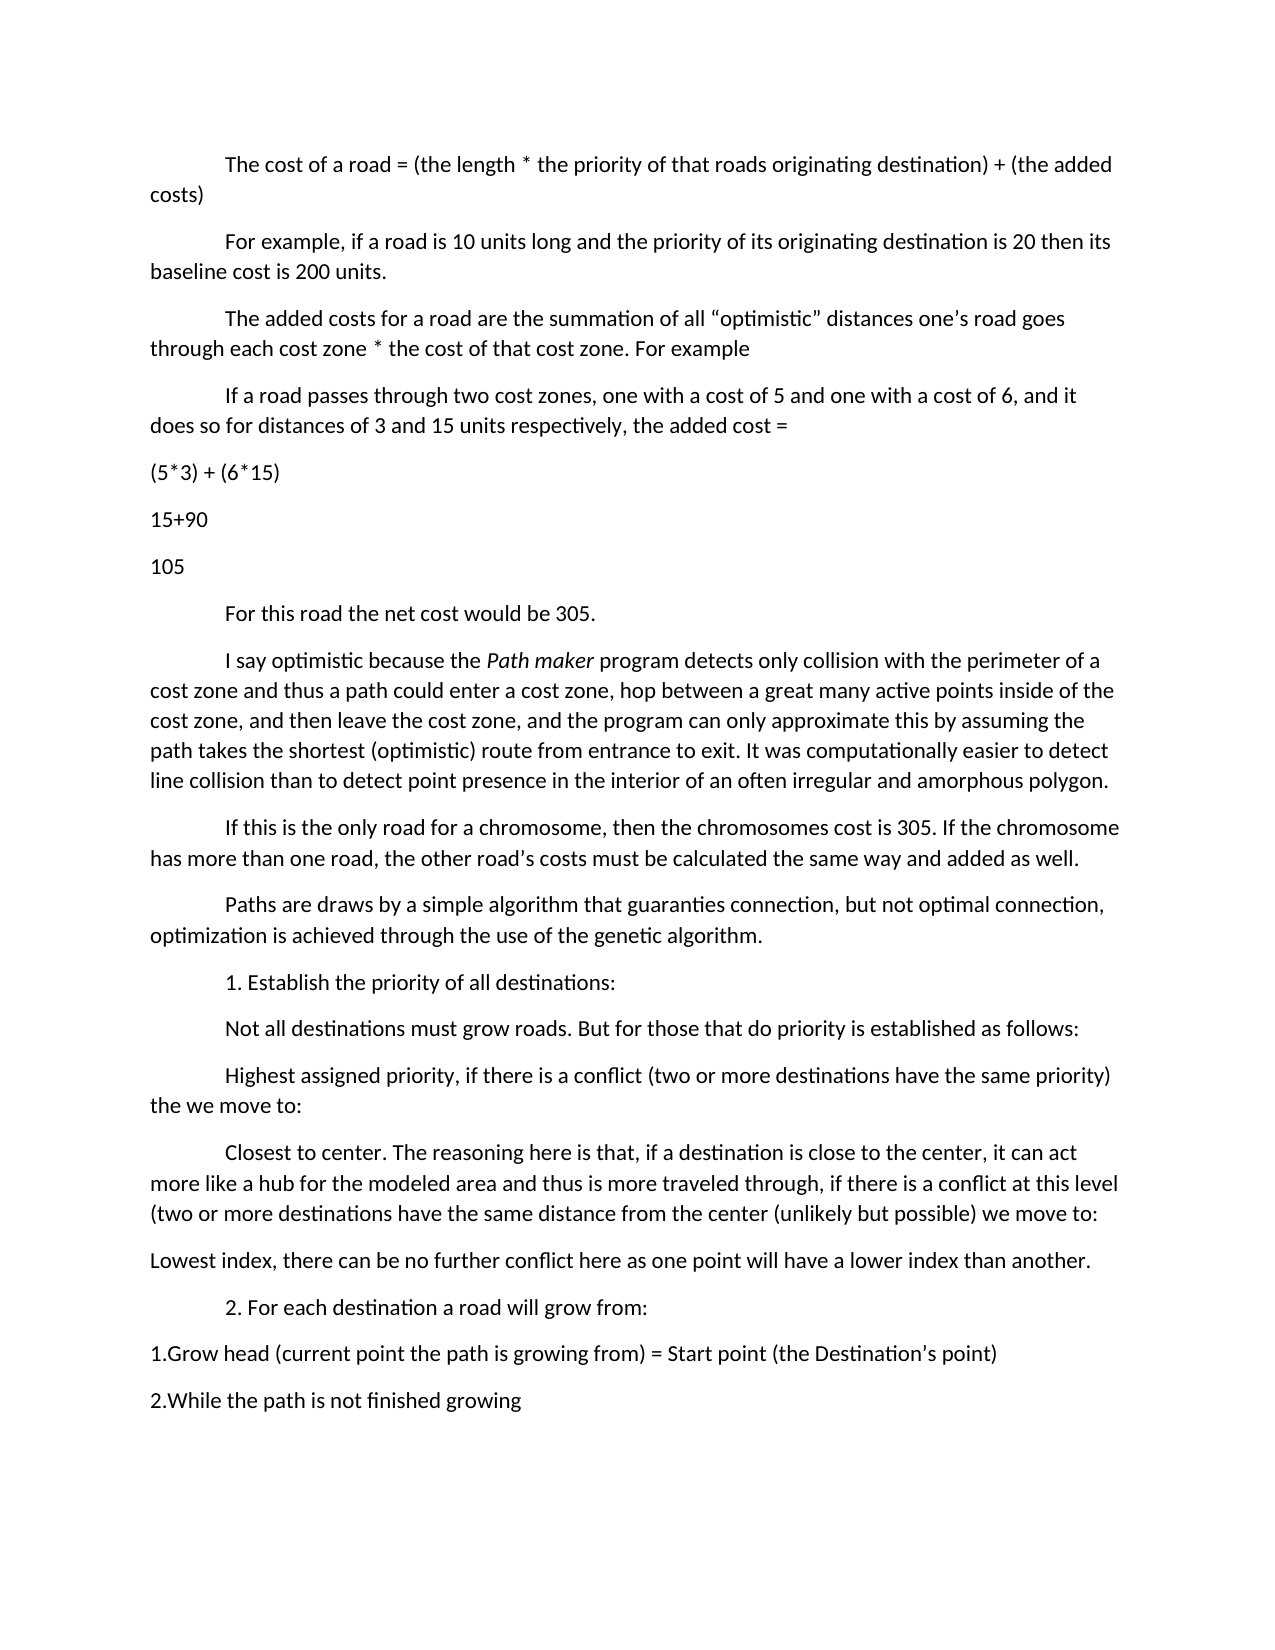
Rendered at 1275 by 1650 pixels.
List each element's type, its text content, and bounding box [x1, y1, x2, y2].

text For example, if a road is 10 units long and the priority of its originating destination is 20 then its baseline cost is 200 units. [150, 227, 1125, 285]
text The cost of a road = (the length * the priority of that roads originating destination) + (the added costs) [150, 150, 1125, 208]
text If this is the only road for a chromosome, then the chromosomes cost is 305. If the chromosome has more than one road, the other road’s costs must be calculated the same way and added as well. [150, 813, 1125, 872]
text If a road passes through two cost zones, one with a cost of 5 and one with a cost of 6, and it does so for distances of 3 and 15 units respectively, the added cost = [150, 381, 1125, 439]
text I say optimistic because the Path maker program detects only collision with the perimeter of a cost zone and thus a path could enter a cost zone, hop between a great many active points inside of the cost zone, and then leave the cost zone, and the program can only approximate this by assuming the path takes the shortest (optimistic) route from entrance to exit. It was computationally easier to detect line collision than to detect point presence in the interior of an often irregular and amorphous polygon. [150, 646, 1125, 795]
text Closest to center. The reasoning here is that, if a destination is close to the center, it can act more like a hub for the modeled area and thus is more traveled through, if there is a conflict at this level (two or more destinations have the same distance from the center (unlikely but possible) we move to: [150, 1138, 1125, 1227]
text The added costs for a road are the summation of all “optimistic” distances one’s road goes through each cost zone * the cost of that cost zone. For example [150, 304, 1125, 362]
text 15+90 [150, 505, 1125, 533]
text 2. For each destination a road will grow from: [150, 1293, 1125, 1321]
text 1. Establish the priority of all destinations: [150, 968, 1125, 996]
text 1.Grow head (current point the path is growing from) = Start point (the Destination’s point) [150, 1339, 1125, 1368]
text 2.While the path is not finished growing [150, 1386, 1125, 1414]
text Highest assigned priority, if there is a conflict (two or more destinations have the same priority) the we move to: [150, 1061, 1125, 1120]
text 105 [150, 552, 1125, 580]
text (5*3) + (6*15) [150, 458, 1125, 486]
text Paths are draws by a simple algorithm that guaranties connection, but not optimal connection, optimization is achieved through the use of the genetic algorithm. [150, 891, 1125, 949]
text Lowest index, there can be no further conflict here as one point will have a lower index than another. [150, 1246, 1125, 1274]
text Not all destinations must grow roads. But for those that do priority is established as follows: [150, 1014, 1125, 1043]
text For this road the net cost would be 305. [150, 599, 1125, 627]
